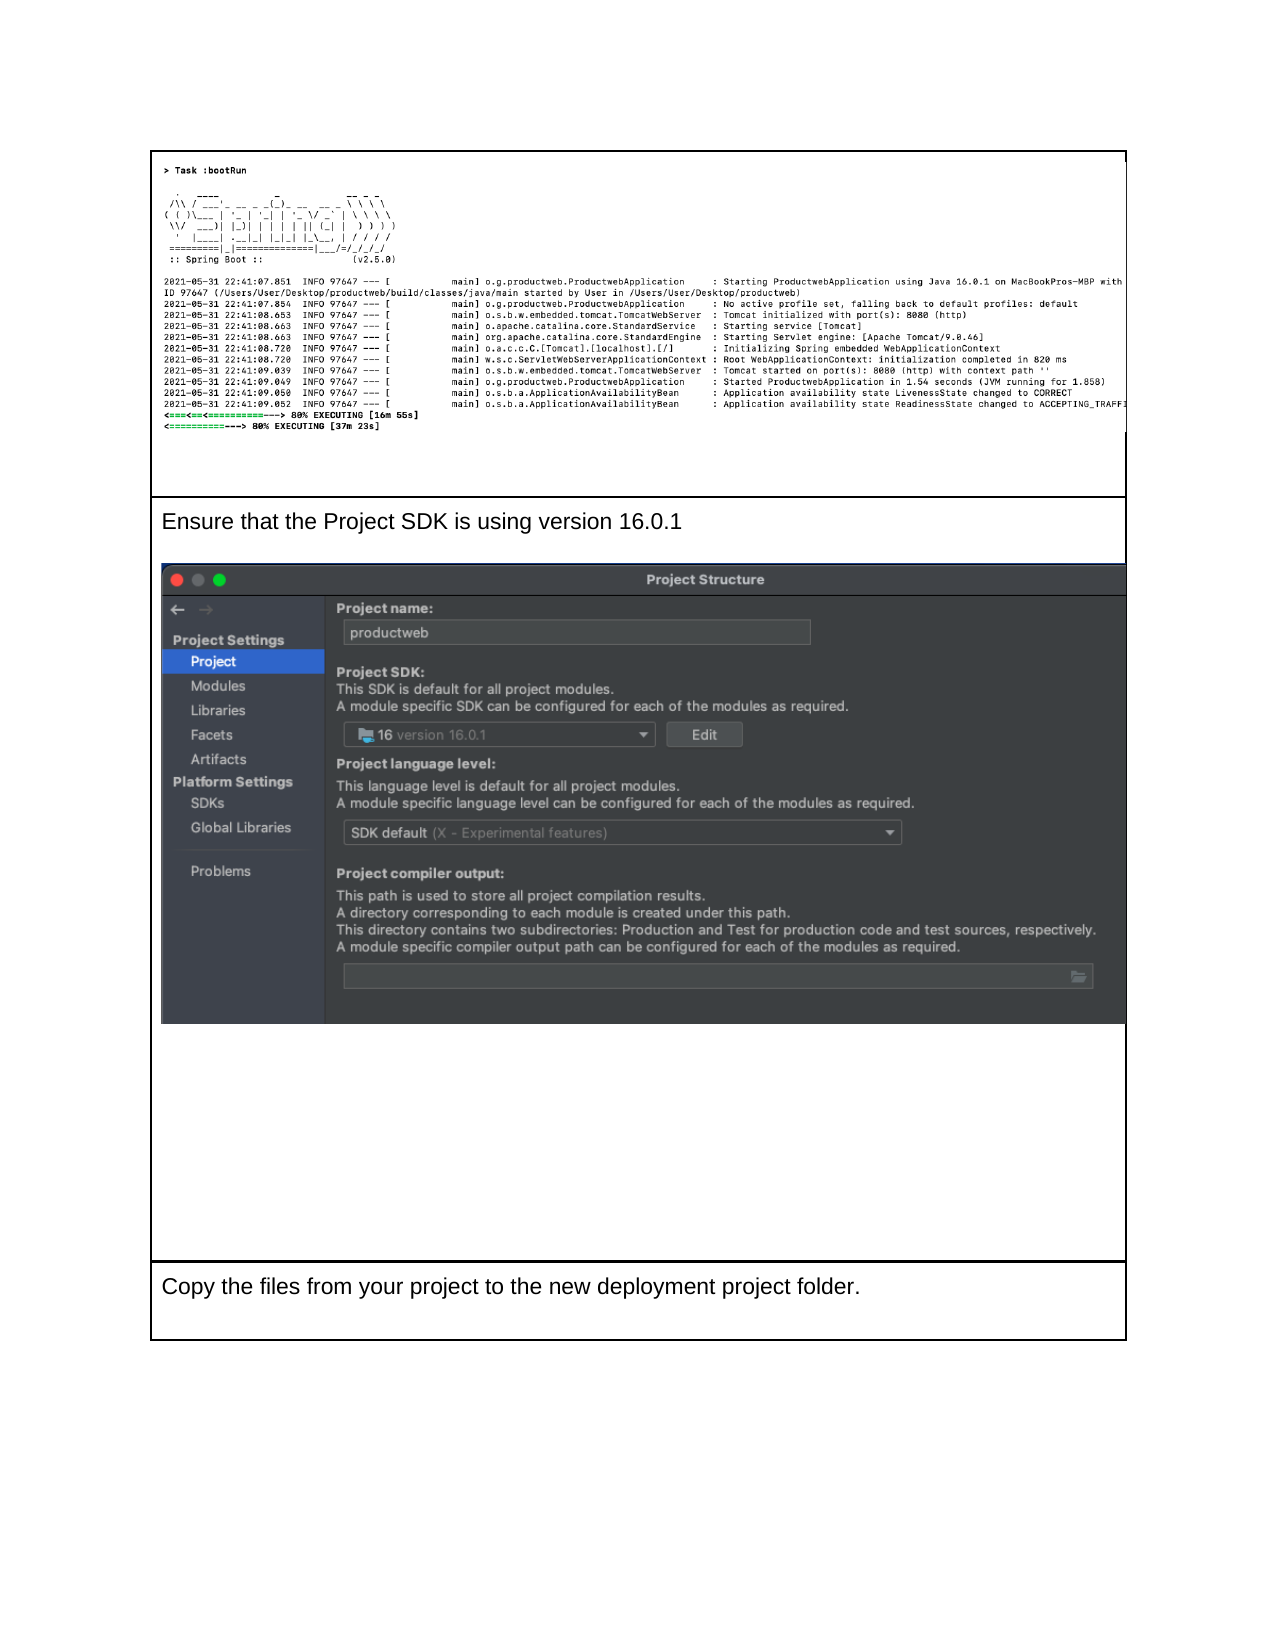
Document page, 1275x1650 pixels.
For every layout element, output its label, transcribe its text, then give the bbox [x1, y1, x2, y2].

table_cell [152, 152, 1125, 496]
picture [161, 563, 1127, 1024]
table_cell Ensure that the Project SDK is using version 16.0.1 [152, 498, 1125, 1260]
picture [161, 162, 1127, 432]
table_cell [152, 1263, 1125, 1338]
